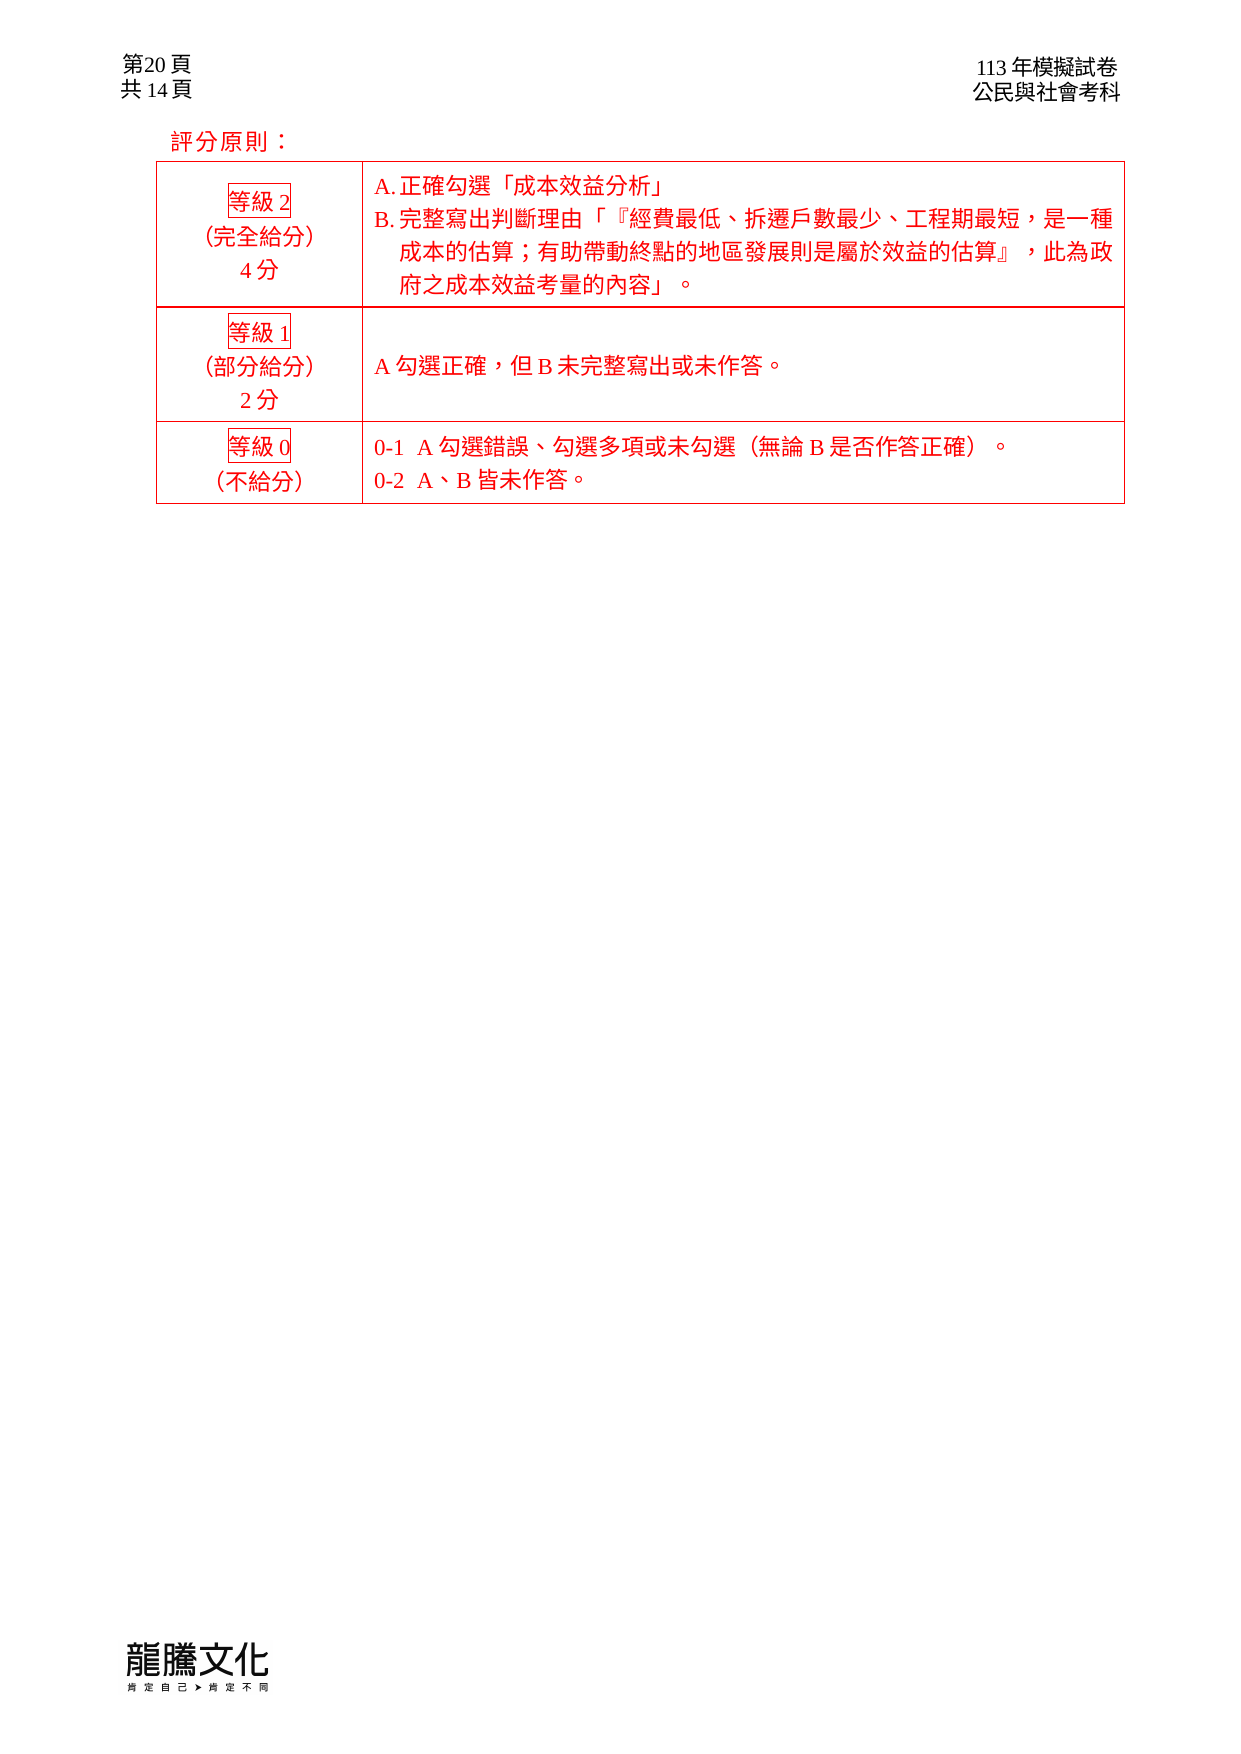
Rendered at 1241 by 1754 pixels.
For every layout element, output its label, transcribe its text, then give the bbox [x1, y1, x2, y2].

table_header 等級2 （完全給分） 4分 [157, 162, 362, 306]
text 評分原則： [158, 119, 1120, 161]
table_header A. 正確勾選「成本效益分析」 B. 完整寫出判斷理由「『經費最低、拆遷戶數最少、工程期最短，是一種成本的估算；有助帶動終點的地區發展則是屬於效益的估算』，此為政府之成本效益考量的內容」。 [363, 162, 1124, 306]
picture [118, 1640, 273, 1695]
table_cell 0-1 A勾選錯誤、勾選多項或未勾選（無論B是否作答正確）。 0-2 A、B皆未作答。 [363, 422, 1124, 502]
table_cell A勾選正確，但B未完整寫出或未作答。 [363, 308, 1124, 421]
table_cell 等級1 （部分給分） 2分 [157, 308, 362, 421]
table_cell 等級0 （不給分） [157, 422, 362, 502]
